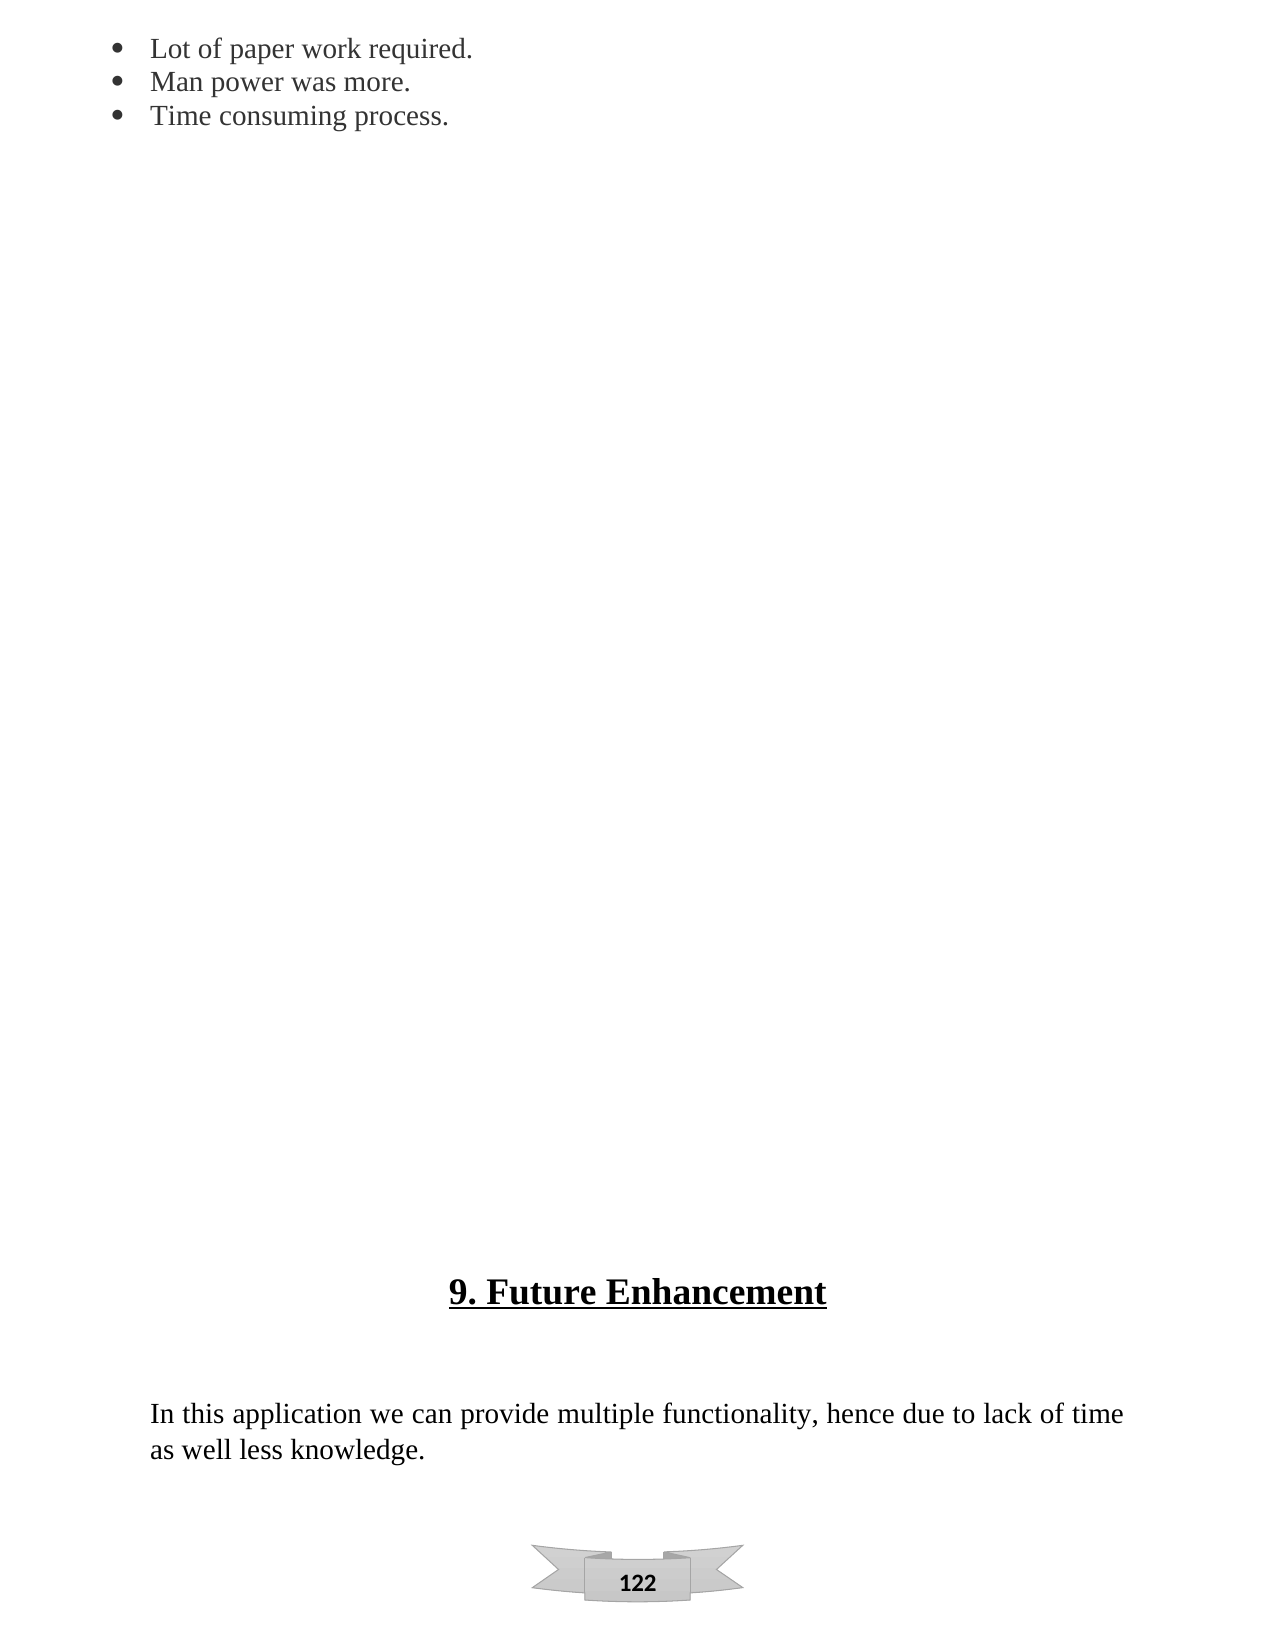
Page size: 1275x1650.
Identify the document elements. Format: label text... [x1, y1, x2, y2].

list Time consuming process. [112, 98, 1125, 132]
text 9. Future Enhancement [150, 1270, 1125, 1313]
list Man power was more. [112, 64, 1125, 98]
list Lot of paper work required. [112, 31, 1125, 64]
text In this application we can provide multiple functionality, hence due to lack of time as well less knowledge. [150, 1396, 1125, 1466]
